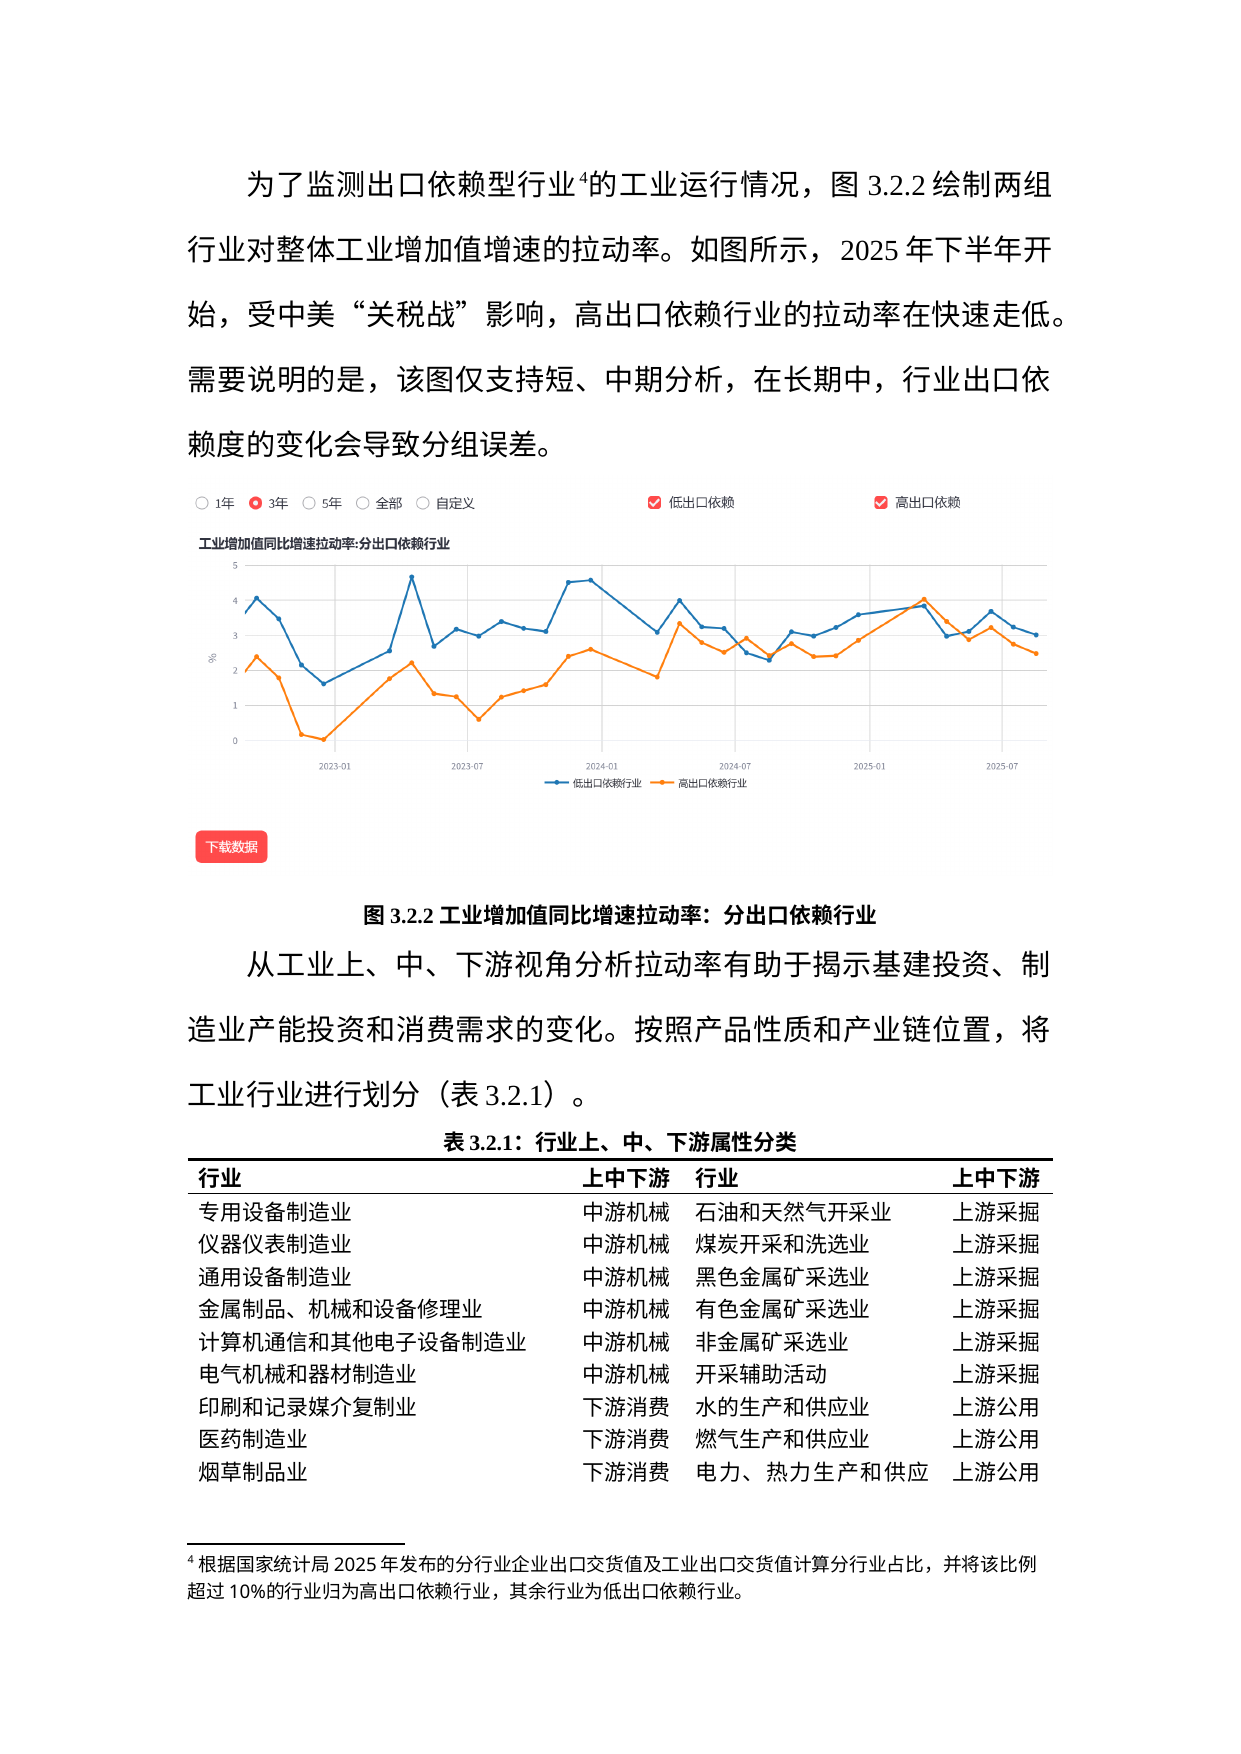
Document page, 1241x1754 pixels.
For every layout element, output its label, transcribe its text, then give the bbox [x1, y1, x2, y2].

table_cell 医药制造业 [188, 1422, 571, 1454]
table_cell 通用设备制造业 [188, 1259, 571, 1292]
table_cell 有色金属矿采选业 [684, 1292, 941, 1324]
table_cell 上游公用 [941, 1422, 1053, 1454]
table_cell 上游公用 [941, 1389, 1053, 1422]
table_cell 上游采掘 [941, 1194, 1053, 1227]
table_header 上中下游 [571, 1161, 684, 1193]
table_cell 计算机通信和其他电子设备制造业 [188, 1324, 571, 1357]
table_cell 下游消费 [571, 1389, 684, 1422]
table_cell 中游机械 [571, 1259, 684, 1292]
table_cell 下游消费 [571, 1454, 684, 1487]
text 为了监测出口依赖型行业的工业运行情况，图3.2.2绘制两组行业对整体工业增加值增速的拉动率。如图所示，2025年下半年开始，受中美“关税战”影响，高出口依赖行业的拉动率在快速走低。需要说明的是，该图仅支持短、中期分析，在长期中，行业出口依赖度的变化会导致分组误差。 [187, 150, 1053, 475]
table_cell 电气机械和器材制造业 [188, 1357, 571, 1389]
table_cell 上游公用 [941, 1454, 1053, 1487]
table_cell 中游机械 [571, 1357, 684, 1389]
table_cell 燃气生产和供应业 [684, 1422, 941, 1454]
table_cell 上游采掘 [941, 1324, 1053, 1357]
table_cell 印刷和记录媒介复制业 [188, 1389, 571, 1422]
table_cell 金属制品、机械和设备修理业 [188, 1292, 571, 1324]
table_cell 非金属矿采选业 [684, 1324, 941, 1357]
text 表3.2.1：行业上、中、下游属性分类 [187, 1125, 1053, 1157]
text 图3.2.2 工业增加值同比增速拉动率：分出口依赖行业 [187, 897, 1053, 930]
table_cell 下游消费 [571, 1422, 684, 1454]
table_cell 上游采掘 [941, 1227, 1053, 1259]
table_cell 开采辅助活动 [684, 1357, 941, 1389]
table_cell 仪器仪表制造业 [188, 1227, 571, 1259]
picture [187, 475, 1053, 876]
table_cell 电力、热力生产和供应业 [684, 1454, 941, 1487]
table_cell 上游采掘 [941, 1259, 1053, 1292]
table_cell 中游机械 [571, 1194, 684, 1227]
table_cell 中游机械 [571, 1324, 684, 1357]
table_cell 上游采掘 [941, 1357, 1053, 1389]
table_cell 水的生产和供应业 [684, 1389, 941, 1422]
table_header 上中下游 [941, 1161, 1053, 1193]
table_cell 烟草制品业 [188, 1454, 571, 1487]
table_cell 黑色金属矿采选业 [684, 1259, 941, 1292]
table_header 行业 [188, 1161, 571, 1193]
table_cell 中游机械 [571, 1292, 684, 1324]
table_cell 煤炭开采和洗选业 [684, 1227, 941, 1259]
table_cell 中游机械 [571, 1227, 684, 1259]
table_cell 石油和天然气开采业 [684, 1194, 941, 1227]
text 从工业上、中、下游视角分析拉动率有助于揭示基建投资、制造业产能投资和消费需求的变化。按照产品性质和产业链位置，将工业行业进行划分（表3.2.1）。 [187, 930, 1053, 1125]
table_header 行业 [684, 1161, 941, 1193]
table_cell 上游采掘 [941, 1292, 1053, 1324]
table_cell 专用设备制造业 [188, 1194, 571, 1227]
